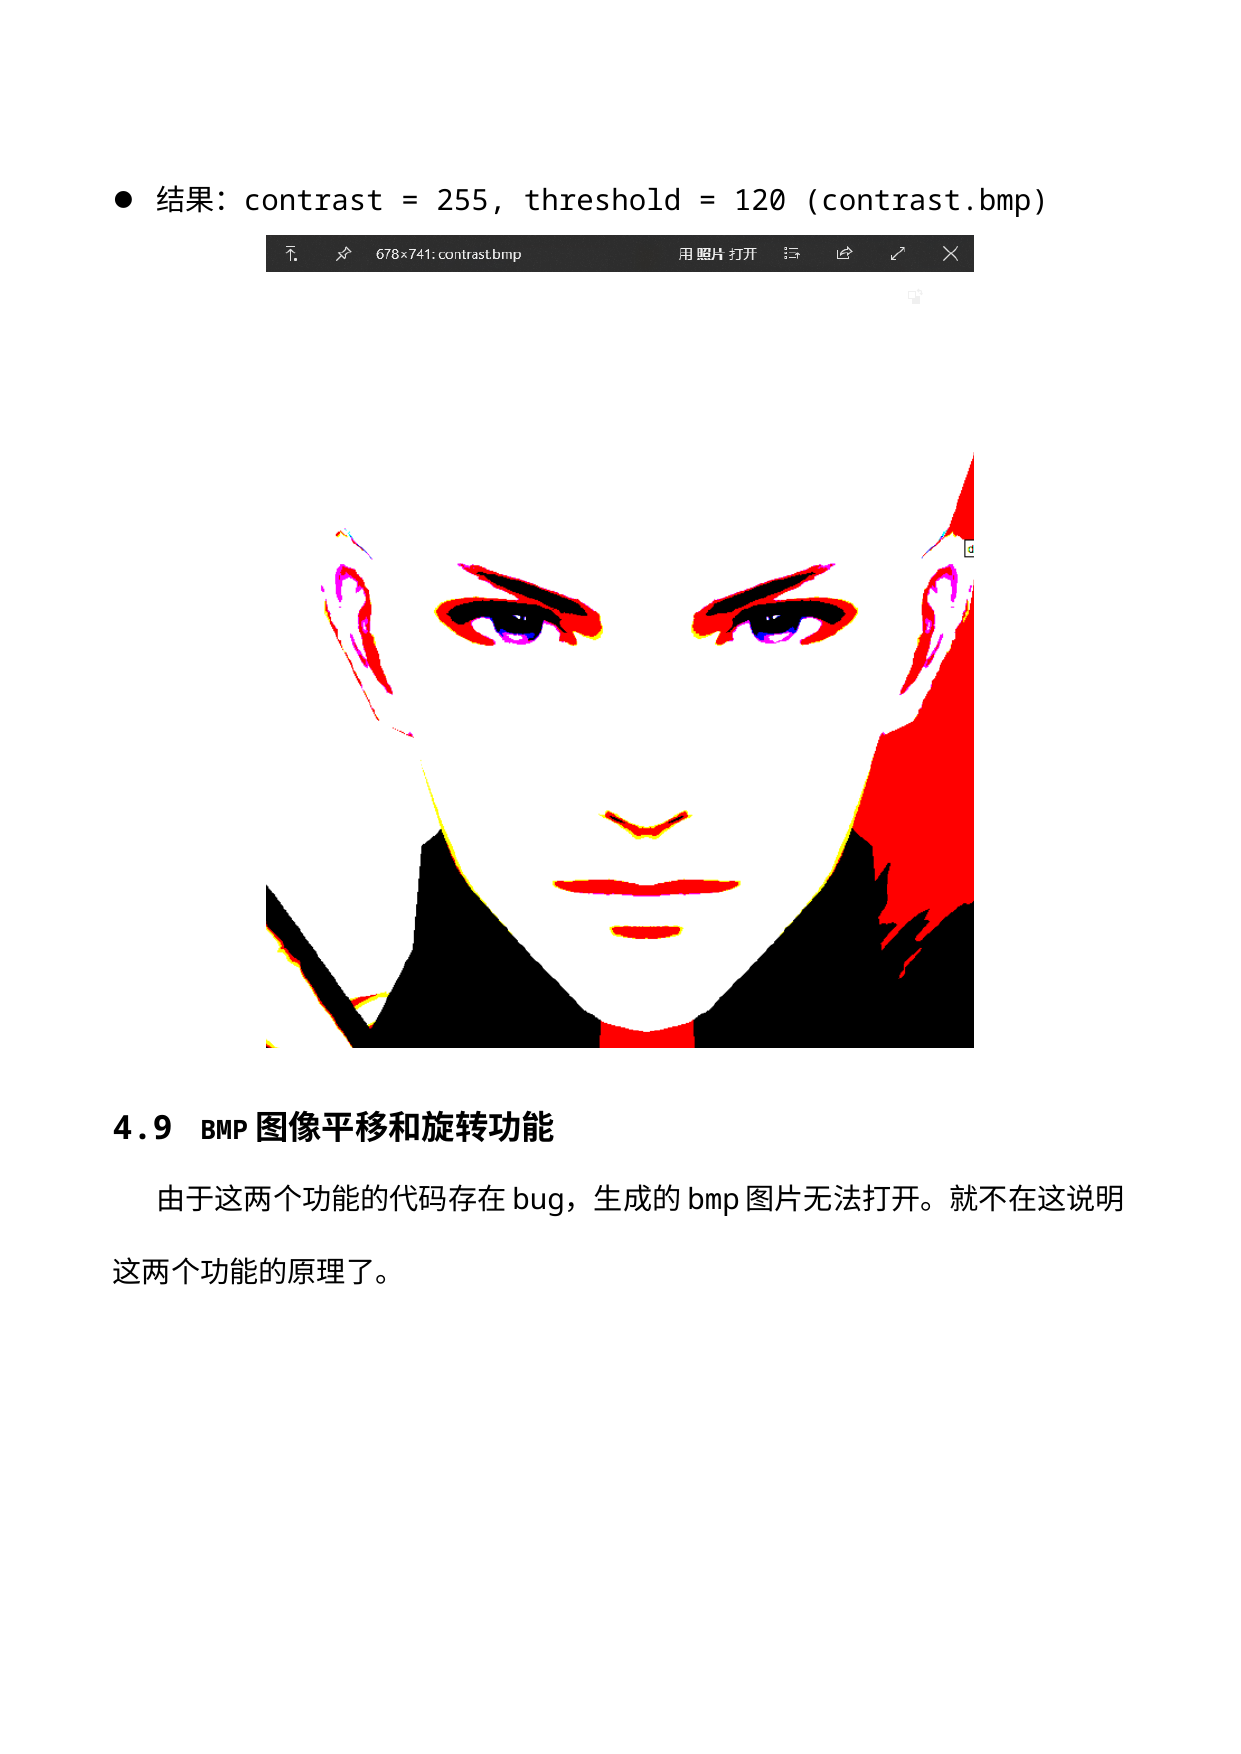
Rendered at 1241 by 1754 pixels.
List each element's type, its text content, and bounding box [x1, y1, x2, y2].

picture [266, 235, 974, 1048]
list 结果：contrast = 255, threshold = 120 (contrast.bmp) [112, 164, 1128, 232]
subtitle bmp图像平移和旋转功能 [112, 1091, 1128, 1159]
text 由于这两个功能的代码存在bug，生成的bmp图片无法打开。就不在这说明这两个功能的原理了。 [112, 1162, 1128, 1304]
